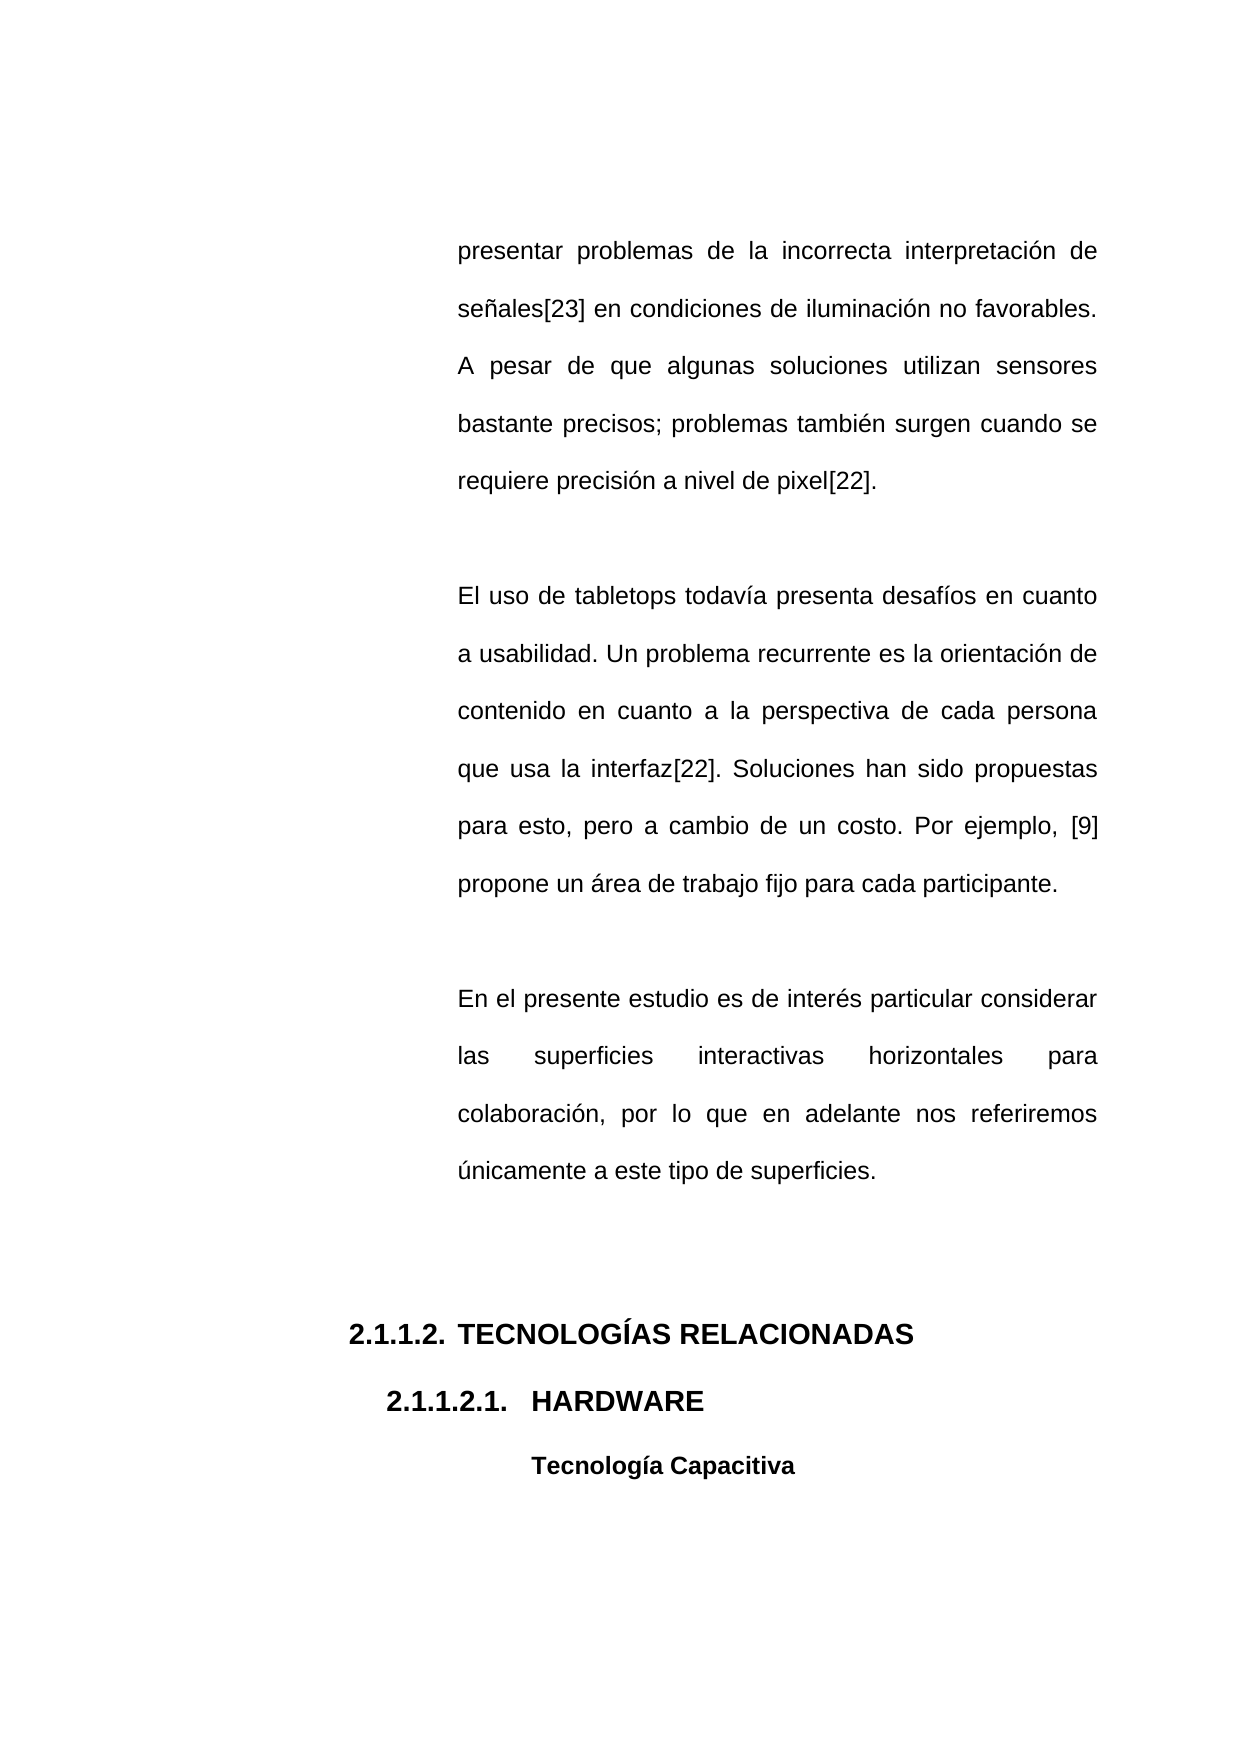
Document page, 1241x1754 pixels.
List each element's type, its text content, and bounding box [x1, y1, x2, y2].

list TECNOLOGÍAS RELACIONADAS [349, 1317, 1098, 1350]
text En el presente estudio es de interés particular considerar las superficies interactivas horizontales para colaboración, por lo que en adelante nos referiremos únicamente a este tipo de superficies. [457, 984, 1098, 1185]
list HARDWARE [386, 1384, 1098, 1417]
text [457, 236, 1098, 495]
text Tecnología Capacitiva [531, 1451, 1098, 1479]
text El uso de tabletops todavía presenta desafíos en cuanto a usabilidad. Un problema recurrente es la orientación de contenido en cuanto a la perspectiva de cada persona que usa la interfaz[22]. Soluciones han sido propuestas para esto, pero a cambio de un costo. Por ejemplo, [9] propone un área de trabajo fijo para cada participante. [457, 581, 1098, 897]
